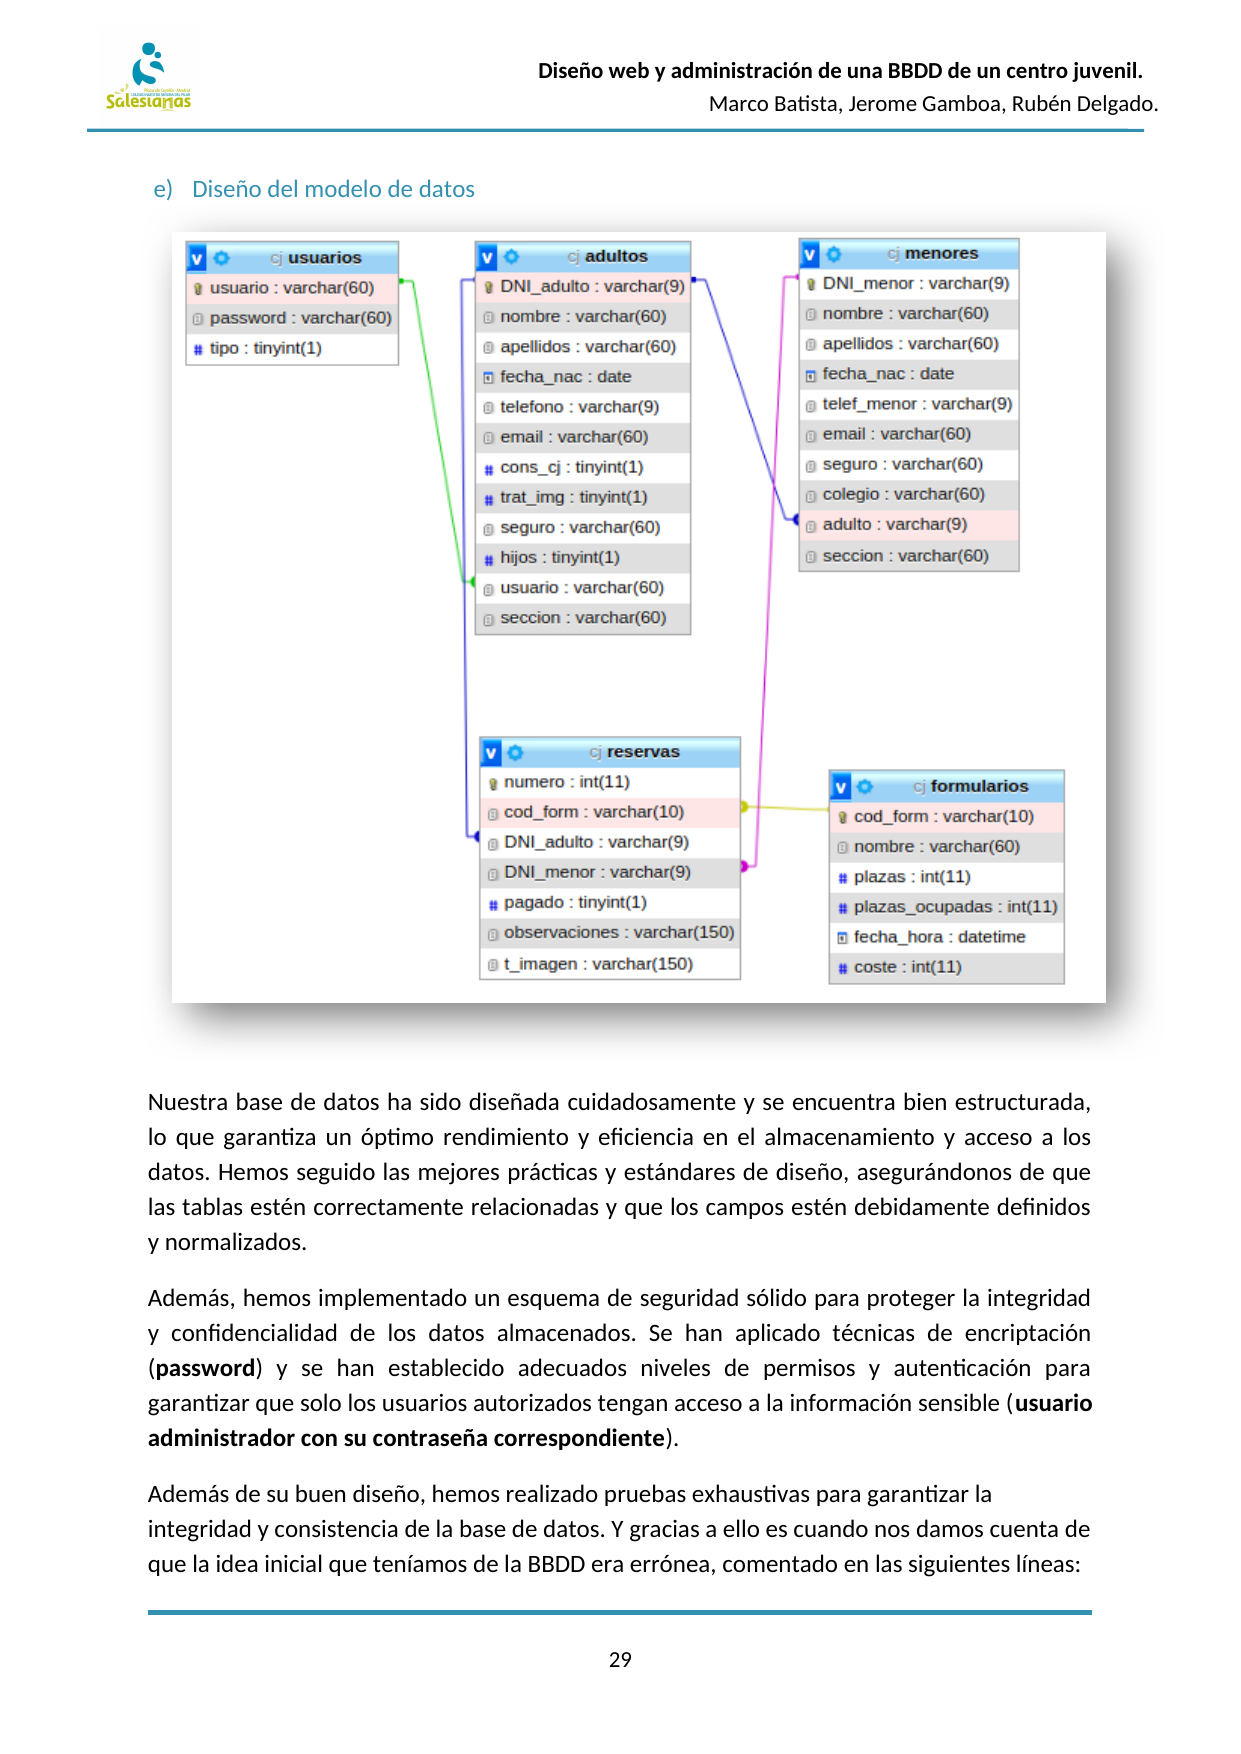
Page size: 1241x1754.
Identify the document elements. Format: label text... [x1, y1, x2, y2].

text Además, hemos implementado un esquema de seguridad sólido para proteger la integridad y confidencialidad de los datos almacenados. Se han aplicado técnicas de encriptación (password) y se han establecido adecuados niveles de permisos y autenticación para garantizar que solo los usuarios autorizados tengan acceso a la información sensible (usuario administrador con su contraseña correspondiente). [148, 1282, 1092, 1453]
picture [172, 232, 1106, 1003]
text Además de su buen diseño, hemos realizado pruebas exhaustivas para garantizar la integridad y consistencia de la base de datos. Y gracias a ello es cuando nos damos cuenta de que la idea inicial que teníamos de la BBDD era errónea, comentado en las siguientes líneas: [148, 1478, 1092, 1578]
text Nuestra base de datos ha sido diseñada cuidadosamente y se encuentra bien estructurada, lo que garantiza un óptimo rendimiento y eficiencia en el almacenamiento y acceso a los datos. Hemos seguido las mejores prácticas y estándares de diseño, asegurándonos de que las tablas estén correctamente relacionadas y que los campos estén debidamente definidos y normalizados. [148, 1086, 1092, 1257]
subtitle Diseño del modelo de datos [173, 173, 1092, 203]
picture [97, 26, 200, 128]
